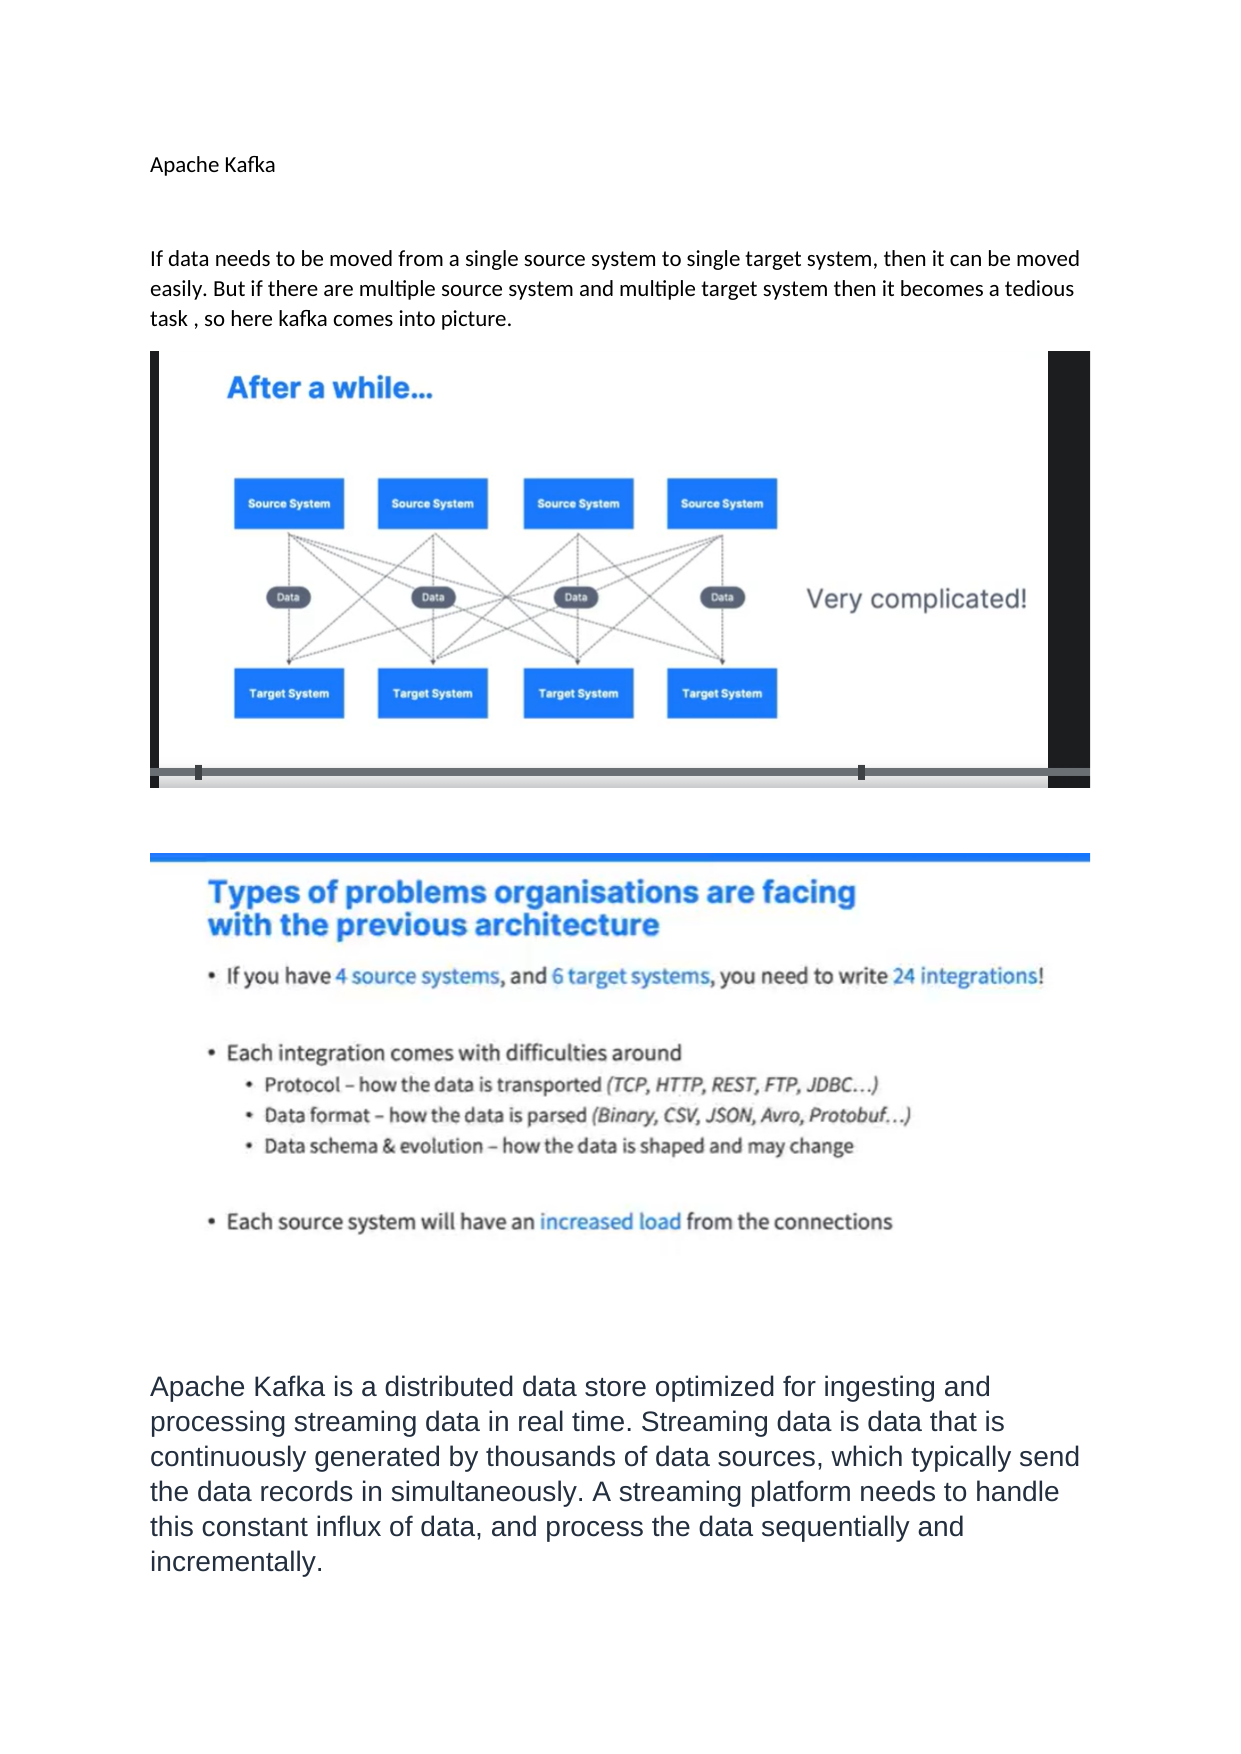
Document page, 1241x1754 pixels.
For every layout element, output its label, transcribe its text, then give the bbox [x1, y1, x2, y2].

text Apache Kafka [150, 150, 1090, 178]
picture [150, 351, 1091, 788]
picture [150, 853, 1091, 1352]
text If data needs to be moved from a single source system to single target system, then it can be moved easily. But if there are multiple source system and multiple target system then it becomes a tedious task , so here kafka comes into picture. [150, 244, 1090, 332]
text Apache Kafka is a distributed data store optimized for ingesting and processing streaming data in real time. Streaming data is data that is continuously generated by thousands of data sources, which typically send the data records in simultaneously. A streaming platform needs to handle this constant influx of data, and process the data sequentially and incrementally. [150, 1370, 1090, 1577]
